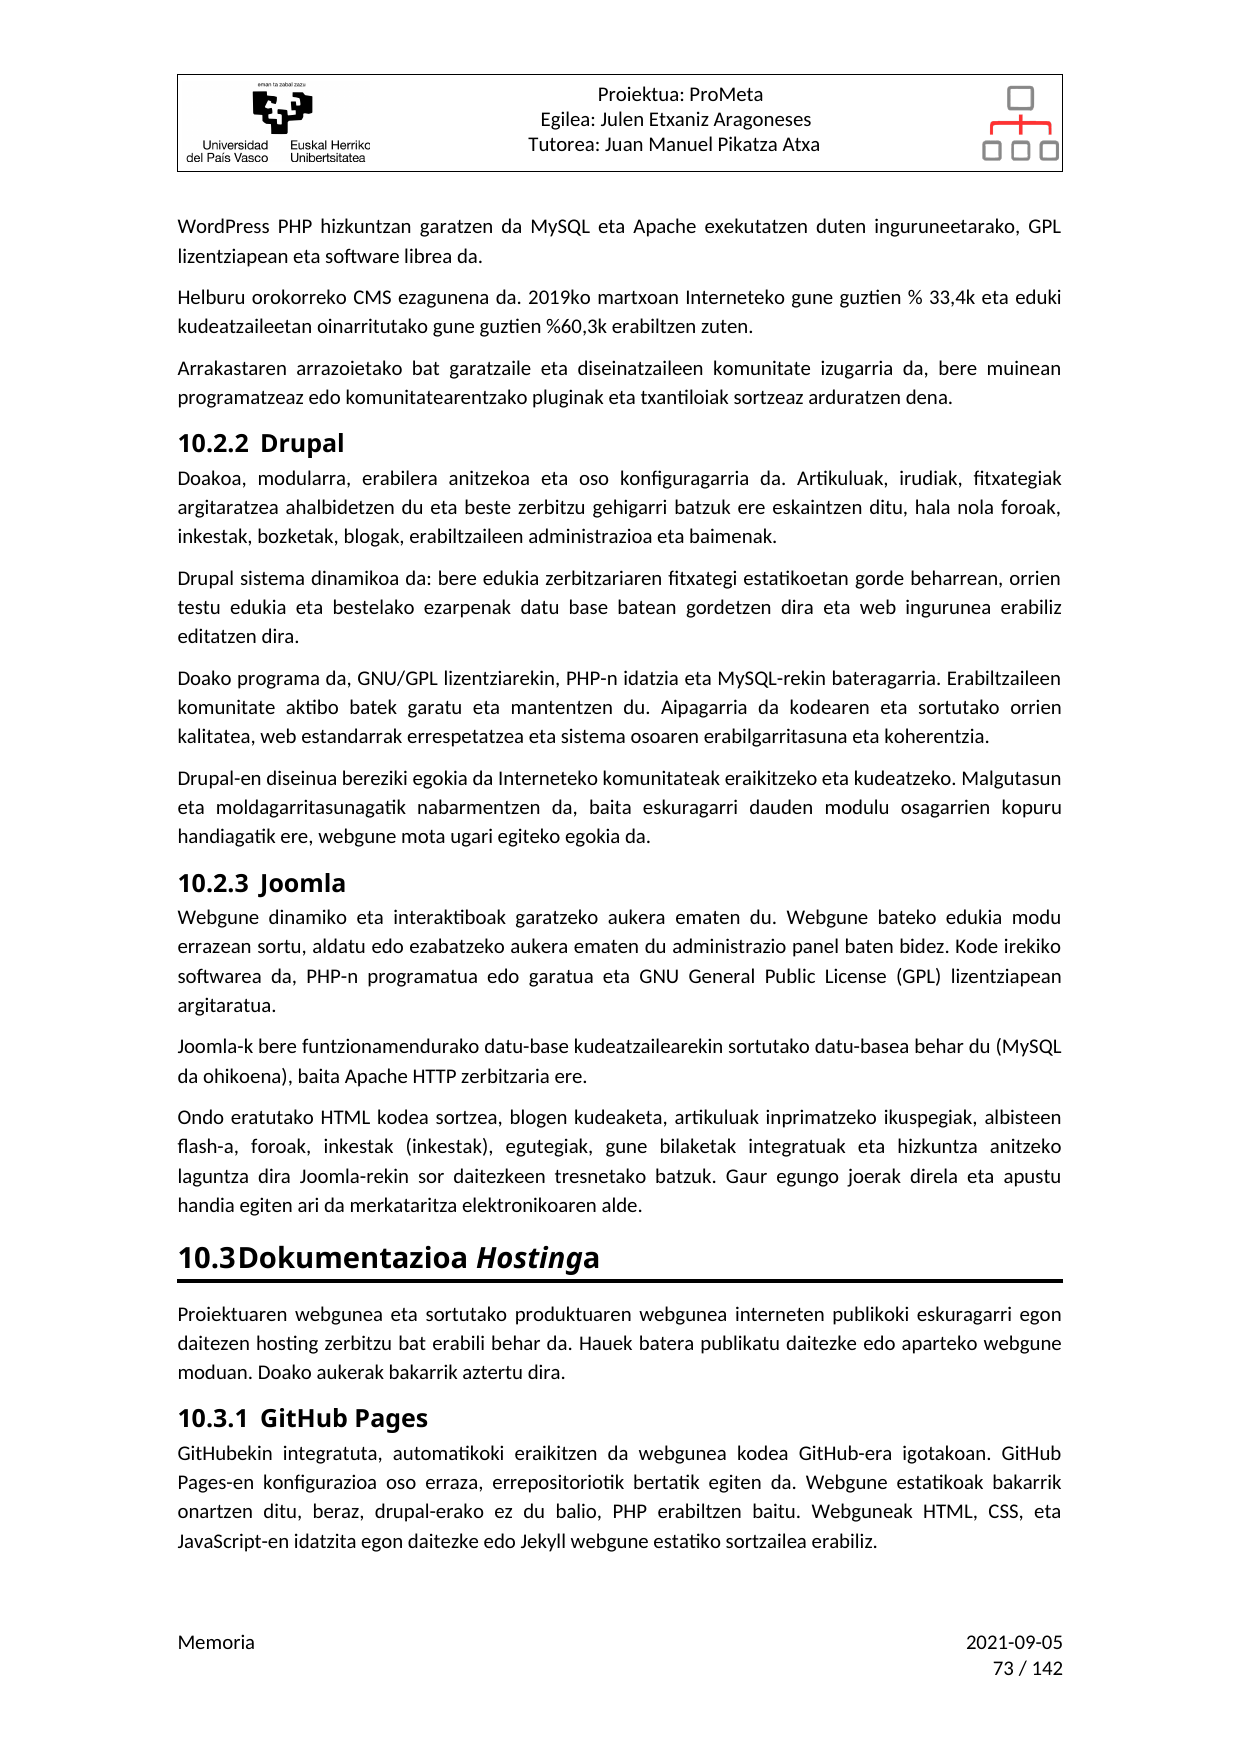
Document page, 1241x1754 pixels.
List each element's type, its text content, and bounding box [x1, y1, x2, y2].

subtitle Drupal [177, 426, 1063, 460]
text Helburu orokorreko CMS ezagunena da. 2019ko martxoan Interneteko gune guztien % 33,4k eta eduki kudeatzaileetan oinarritutako gune guztien %60,3k erabiltzen zuten. [177, 284, 1063, 339]
text Joomla-k bere funtzionamendurako datu-base kudeatzailearekin sortutako datu-basea behar du (MySQL da ohikoena), baita Apache HTTP zerbitzaria ere. [177, 1034, 1063, 1088]
text Proiektuaren webgunea eta sortutako produktuaren webgunea interneten publikoki eskuragarri egon daitezen hosting zerbitzu bat erabili behar da. Hauek batera publikatu daitezke edo aparteko webgune moduan. Doako aukerak bakarrik aztertu dira. [177, 1301, 1063, 1385]
text Doakoa, modularra, erabilera anitzekoa eta oso konfiguragarria da. Artikuluak, irudiak, fitxategiak argitaratzea ahalbidetzen du eta beste zerbitzu gehigarri batzuk ere eskaintzen ditu, hala nola foroak, inkestak, bozketak, blogak, erabiltzaileen administrazioa eta baimenak. [177, 465, 1063, 549]
text Arrakastaren arrazoietako bat garatzaile eta diseinatzaileen komunitate izugarria da, bere muinean programatzeaz edo komunitatearentzako pluginak eta txantiloiak sortzeaz arduratzen dena. [177, 355, 1063, 410]
subtitle Dokumentazioa Hostinga [177, 1238, 1063, 1279]
subtitle GitHub Pages [177, 1401, 1063, 1435]
text WordPress PHP hizkuntzan garatzen da MySQL eta Apache exekutatzen duten inguruneetarako, GPL lizentziapean eta software librea da. [177, 214, 1063, 268]
text Drupal sistema dinamikoa da: bere edukia zerbitzariaren fitxategi estatikoetan gorde beharrean, orrien testu edukia eta bestelako ezarpenak datu base batean gordetzen dira eta web ingurunea erabiliz editatzen dira. [177, 565, 1063, 649]
text GitHubekin integratuta, automatikoki eraikitzen da webgunea kodea GitHub-era igotakoan. GitHub Pages-en konfigurazioa oso erraza, errepositoriotik bertatik egiten da. Webgune estatikoak bakarrik onartzen ditu, beraz, drupal-erako ez du balio, PHP erabiltzen baitu. Webguneak HTML, CSS, eta JavaScript-en idatzita egon daitezke edo Jekyll webgune estatiko sortzailea erabiliz. [177, 1440, 1063, 1553]
picture [182, 81, 370, 162]
picture [978, 80, 1060, 162]
subtitle Joomla [177, 865, 1063, 899]
text Doako programa da, GNU/GPL lizentziarekin, PHP-n idatzia eta MySQL-rekin bateragarria. Erabiltzaileen komunitate aktibo batek garatu eta mantentzen du. Aipagarria da kodearen eta sortutako orrien kalitatea, web estandarrak errespetatzea eta sistema osoaren erabilgarritasuna eta koherentzia. [177, 665, 1063, 749]
text Drupal-en diseinua bereziki egokia da Interneteko komunitateak eraikitzeko eta kudeatzeko. Malgutasun eta moldagarritasunagatik nabarmentzen da, baita eskuragarri dauden modulu osagarrien kopuru handiagatik ere, webgune mota ugari egiteko egokia da. [177, 765, 1063, 849]
text Ondo eratutako HTML kodea sortzea, blogen kudeaketa, artikuluak inprimatzeko ikuspegiak, albisteen flash-a, foroak, inkestak (inkestak), egutegiak, gune bilaketak integratuak eta hizkuntza anitzeko laguntza dira Joomla-rekin sor daitezkeen tresnetako batzuk. Gaur egungo joerak direla eta apustu handia egiten ari da merkataritza elektronikoaren alde. [177, 1104, 1063, 1217]
text Webgune dinamiko eta interaktiboak garatzeko aukera ematen du. Webgune bateko edukia modu errazean sortu, aldatu edo ezabatzeko aukera ematen du administrazio panel baten bidez. Kode irekiko softwarea da, PHP-n programatua edo garatua eta GNU General Public License (GPL) lizentziapean argitaratua. [177, 904, 1063, 1017]
